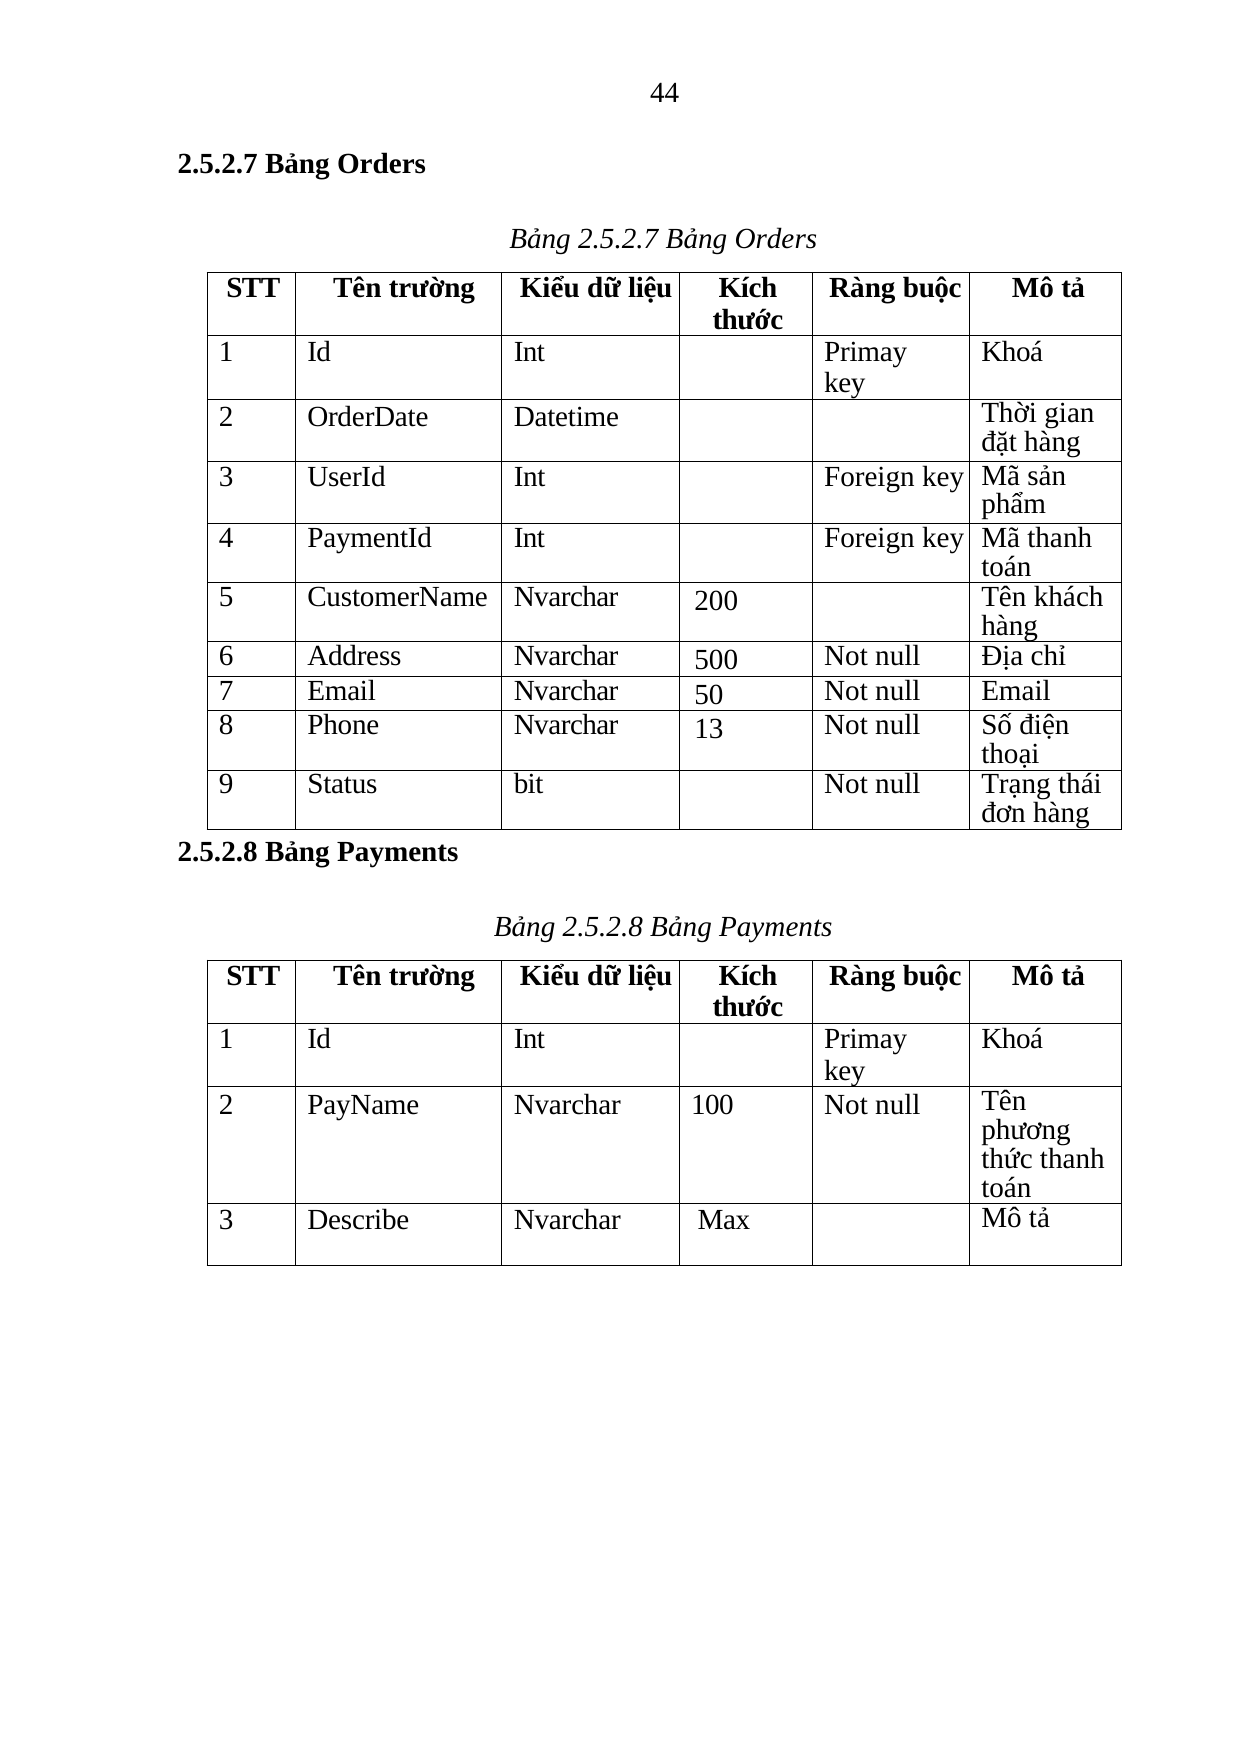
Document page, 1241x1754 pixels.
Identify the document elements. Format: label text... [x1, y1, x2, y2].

text Bảng 2.5.2.8 Bảng Payments [177, 909, 1152, 943]
table_cell [680, 462, 812, 523]
table_header Kiểu dữ liệu [502, 273, 679, 335]
table_cell Nvarchar [502, 1087, 679, 1203]
table_cell Int [502, 1024, 679, 1086]
table_cell 9 [208, 771, 295, 829]
table_cell [680, 336, 812, 398]
table_cell Id [296, 1024, 501, 1086]
table_cell Mã thanh toán [970, 524, 1121, 582]
table_header STT [208, 961, 295, 1023]
table_cell 3 [208, 1204, 295, 1265]
table_cell 7 [208, 677, 295, 710]
table_cell Int [502, 524, 679, 582]
table_cell Address [296, 642, 501, 676]
table_cell Id [296, 336, 501, 398]
table_cell Nvarchar [502, 1204, 679, 1265]
table_cell OrderDate [296, 400, 501, 461]
table_cell Phone [296, 711, 501, 769]
table_cell Khoá [970, 1024, 1121, 1086]
table_cell [813, 1204, 969, 1265]
table_cell [680, 1024, 812, 1086]
table_cell Mã sản phẩm [970, 462, 1121, 523]
text Bảng 2.5.2.7 Bảng Orders [177, 222, 1152, 255]
table_cell Not null [813, 1087, 969, 1203]
table_header Tên trường [296, 961, 501, 1023]
table_header Mô tả [970, 961, 1121, 1023]
table_header Kiểu dữ liệu [502, 961, 679, 1023]
table_cell Email [296, 677, 501, 710]
table_cell 2 [208, 400, 295, 461]
table_cell Int [502, 462, 679, 523]
table_cell 1 [208, 336, 295, 398]
table_cell Nvarchar [502, 642, 679, 676]
table_cell Nvarchar [502, 583, 679, 641]
table_cell [680, 524, 812, 582]
table_cell Foreign key [813, 524, 969, 582]
table_cell Not null [813, 677, 969, 710]
table_cell 5 [208, 583, 295, 641]
table_cell Khoá [970, 336, 1121, 398]
table_cell 50 [680, 677, 812, 710]
table_cell bit [502, 771, 679, 829]
table_header STT [208, 273, 295, 335]
table_cell [680, 400, 812, 461]
table_cell [813, 400, 969, 461]
table_cell 2 [208, 1087, 295, 1203]
table_cell CustomerName [296, 583, 501, 641]
table_cell Not null [813, 771, 969, 829]
table_cell 13 [680, 711, 812, 769]
table_cell Max [680, 1204, 812, 1265]
table_cell 100 [680, 1087, 812, 1203]
table_cell 1 [208, 1024, 295, 1086]
table_cell Tên phương thức thanh toán [970, 1087, 1121, 1203]
table_cell Primay key [813, 1024, 969, 1086]
table_header Ràng buộc [813, 961, 969, 1023]
table_cell PayName [296, 1087, 501, 1203]
table_cell Email [970, 677, 1121, 710]
subtitle 2.5.2.7 Bảng Orders [177, 146, 1152, 180]
table_cell Mô tả [970, 1204, 1121, 1265]
table_header Mô tả [970, 273, 1121, 335]
table_cell Status [296, 771, 501, 829]
table_cell 6 [208, 642, 295, 676]
table_cell 500 [680, 642, 812, 676]
table_header Ràng buộc [813, 273, 969, 335]
table_cell Not null [813, 711, 969, 769]
table_cell Foreign key [813, 462, 969, 523]
table_cell 4 [208, 524, 295, 582]
table_header Tên trường [296, 273, 501, 335]
table_cell 3 [208, 462, 295, 523]
table_cell Datetime [502, 400, 679, 461]
table_cell Tên khách hàng [970, 583, 1121, 641]
table_cell 8 [208, 711, 295, 769]
table_cell [813, 583, 969, 641]
table_cell PaymentId [296, 524, 501, 582]
table_cell Primay key [813, 336, 969, 398]
table_cell Thời gian đặt hàng [970, 400, 1121, 461]
table_cell Trạng thái đơn hàng [970, 771, 1121, 829]
table_cell Not null [813, 642, 969, 676]
table_cell Int [502, 336, 679, 398]
table_cell Describe [296, 1204, 501, 1265]
table_cell Nvarchar [502, 677, 679, 710]
table_header Kích thước [680, 273, 812, 335]
table_cell 200 [680, 583, 812, 641]
table_cell Địa chỉ [970, 642, 1121, 676]
subtitle 2.5.2.8 Bảng Payments [177, 834, 1152, 867]
table_cell [680, 771, 812, 829]
table_cell UserId [296, 462, 501, 523]
table_cell Nvarchar [502, 711, 679, 769]
table_cell Số điện thoại [970, 711, 1121, 769]
table_header Kích thước [680, 961, 812, 1023]
